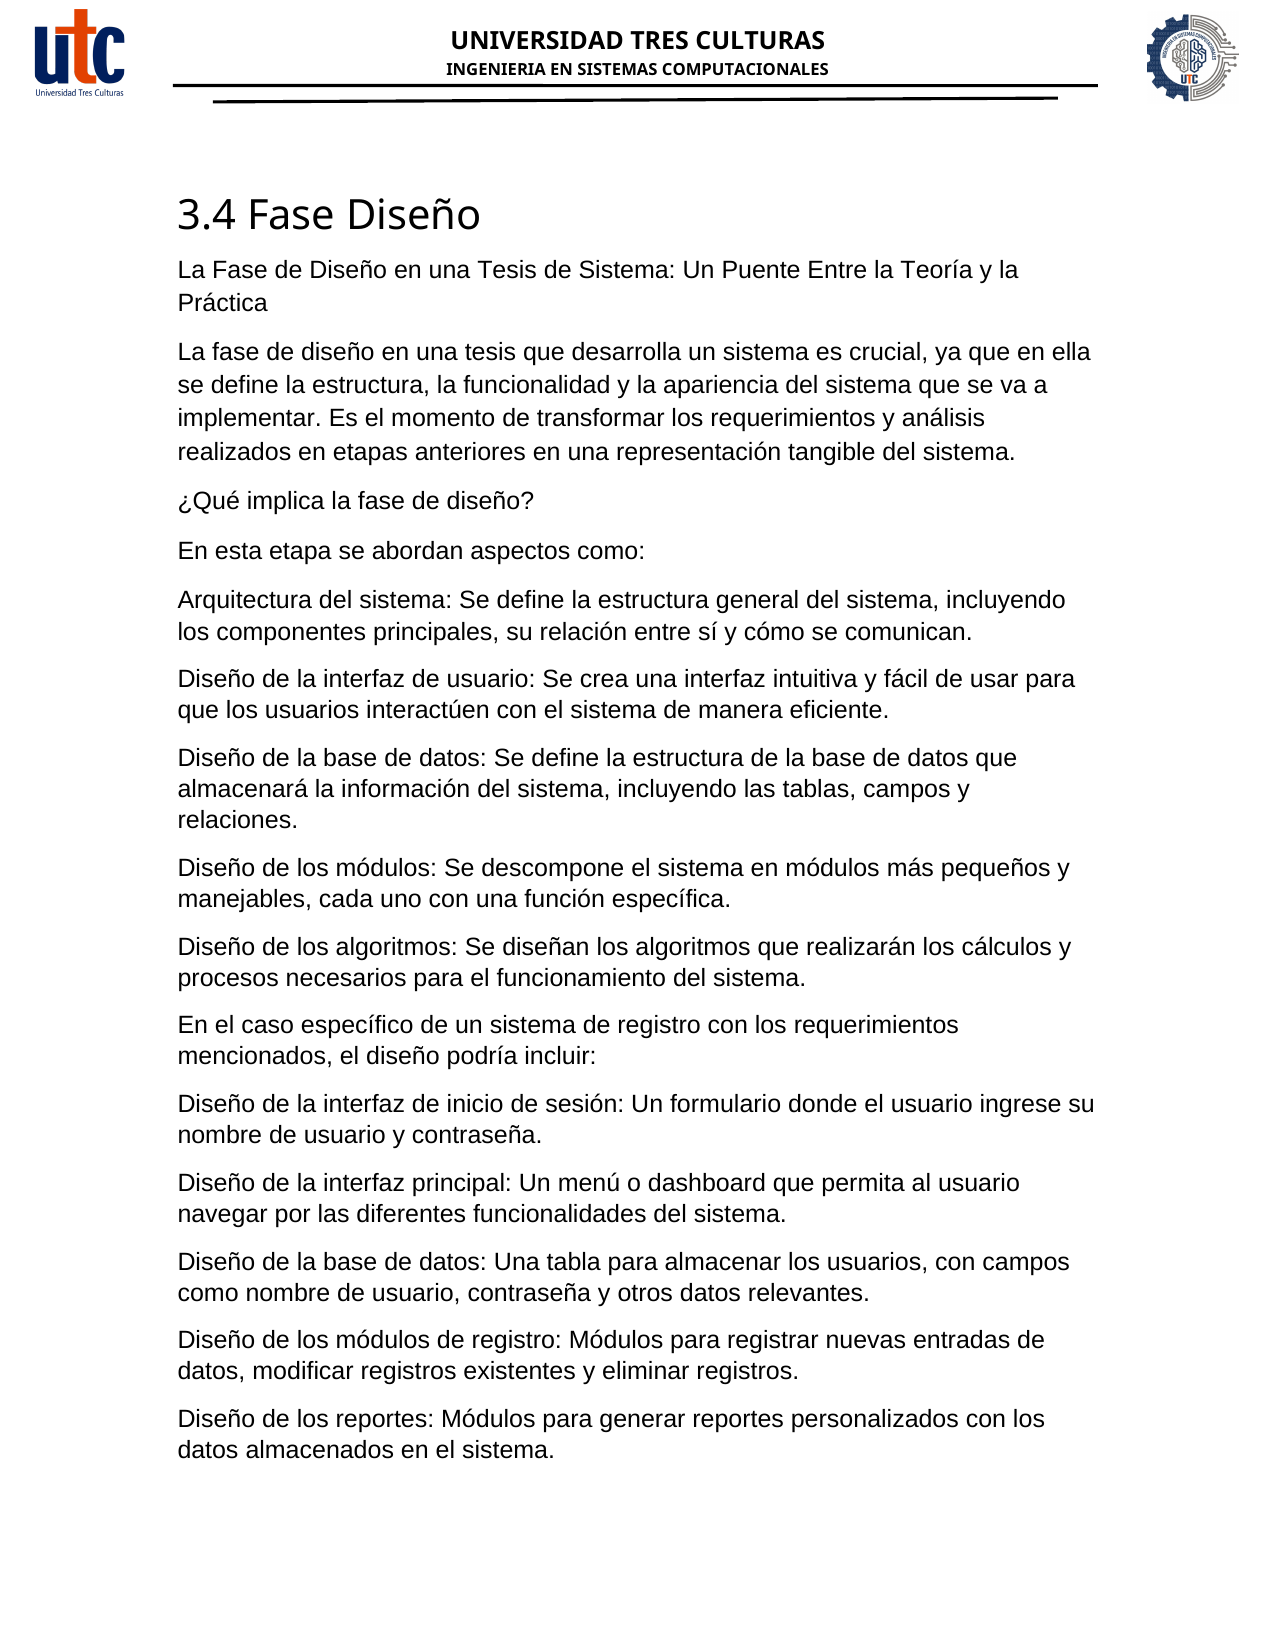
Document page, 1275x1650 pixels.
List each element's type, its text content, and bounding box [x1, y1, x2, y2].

text Diseño de los reportes: Módulos para generar reportes personalizados con los datos almacenados en el sistema. [177, 1404, 1098, 1464]
text Diseño de los módulos: Se descompone el sistema en módulos más pequeños y manejables, cada uno con una función específica. [177, 853, 1098, 913]
text ¿Qué implica la fase de diseño? [177, 486, 1098, 515]
subtitle 3.4 Fase Diseño [177, 185, 1098, 242]
text La fase de diseño en una tesis que desarrolla un sistema es crucial, ya que en ella se define la estructura, la funcionalidad y la apariencia del sistema que se va a implementar. Es el momento de transformar los requerimientos y análisis realizados en etapas anteriores en una representación tangible del sistema. [177, 337, 1098, 465]
text Diseño de la base de datos: Se define la estructura de la base de datos que almacenará la información del sistema, incluyendo las tablas, campos y relaciones. [177, 743, 1098, 834]
text Diseño de los módulos de registro: Módulos para registrar nuevas entradas de datos, modificar registros existentes y eliminar registros. [177, 1325, 1098, 1385]
text En esta etapa se abordan aspectos como: [177, 536, 1098, 564]
text Diseño de la interfaz de inicio de sesión: Un formulario donde el usuario ingrese su nombre de usuario y contraseña. [177, 1089, 1098, 1149]
picture [1147, 11, 1239, 104]
text La Fase de Diseño en una Tesis de Sistema: Un Puente Entre la Teoría y la Práctica [177, 255, 1098, 316]
text Diseño de los algoritmos: Se diseñan los algoritmos que realizarán los cálculos y procesos necesarios para el funcionamiento del sistema. [177, 932, 1098, 991]
text Arquitectura del sistema: Se define la estructura general del sistema, incluyendo los componentes principales, su relación entre sí y cómo se comunican. [177, 586, 1098, 645]
picture [34, 9, 125, 96]
text Diseño de la interfaz de usuario: Se crea una interfaz intuitiva y fácil de usar para que los usuarios interactúen con el sistema de manera eficiente. [177, 664, 1098, 724]
text Diseño de la base de datos: Una tabla para almacenar los usuarios, con campos como nombre de usuario, contraseña y otros datos relevantes. [177, 1247, 1098, 1306]
text Diseño de la interfaz principal: Un menú o dashboard que permita al usuario navegar por las diferentes funcionalidades del sistema. [177, 1168, 1098, 1228]
text En el caso específico de un sistema de registro con los requerimientos mencionados, el diseño podría incluir: [177, 1010, 1098, 1070]
